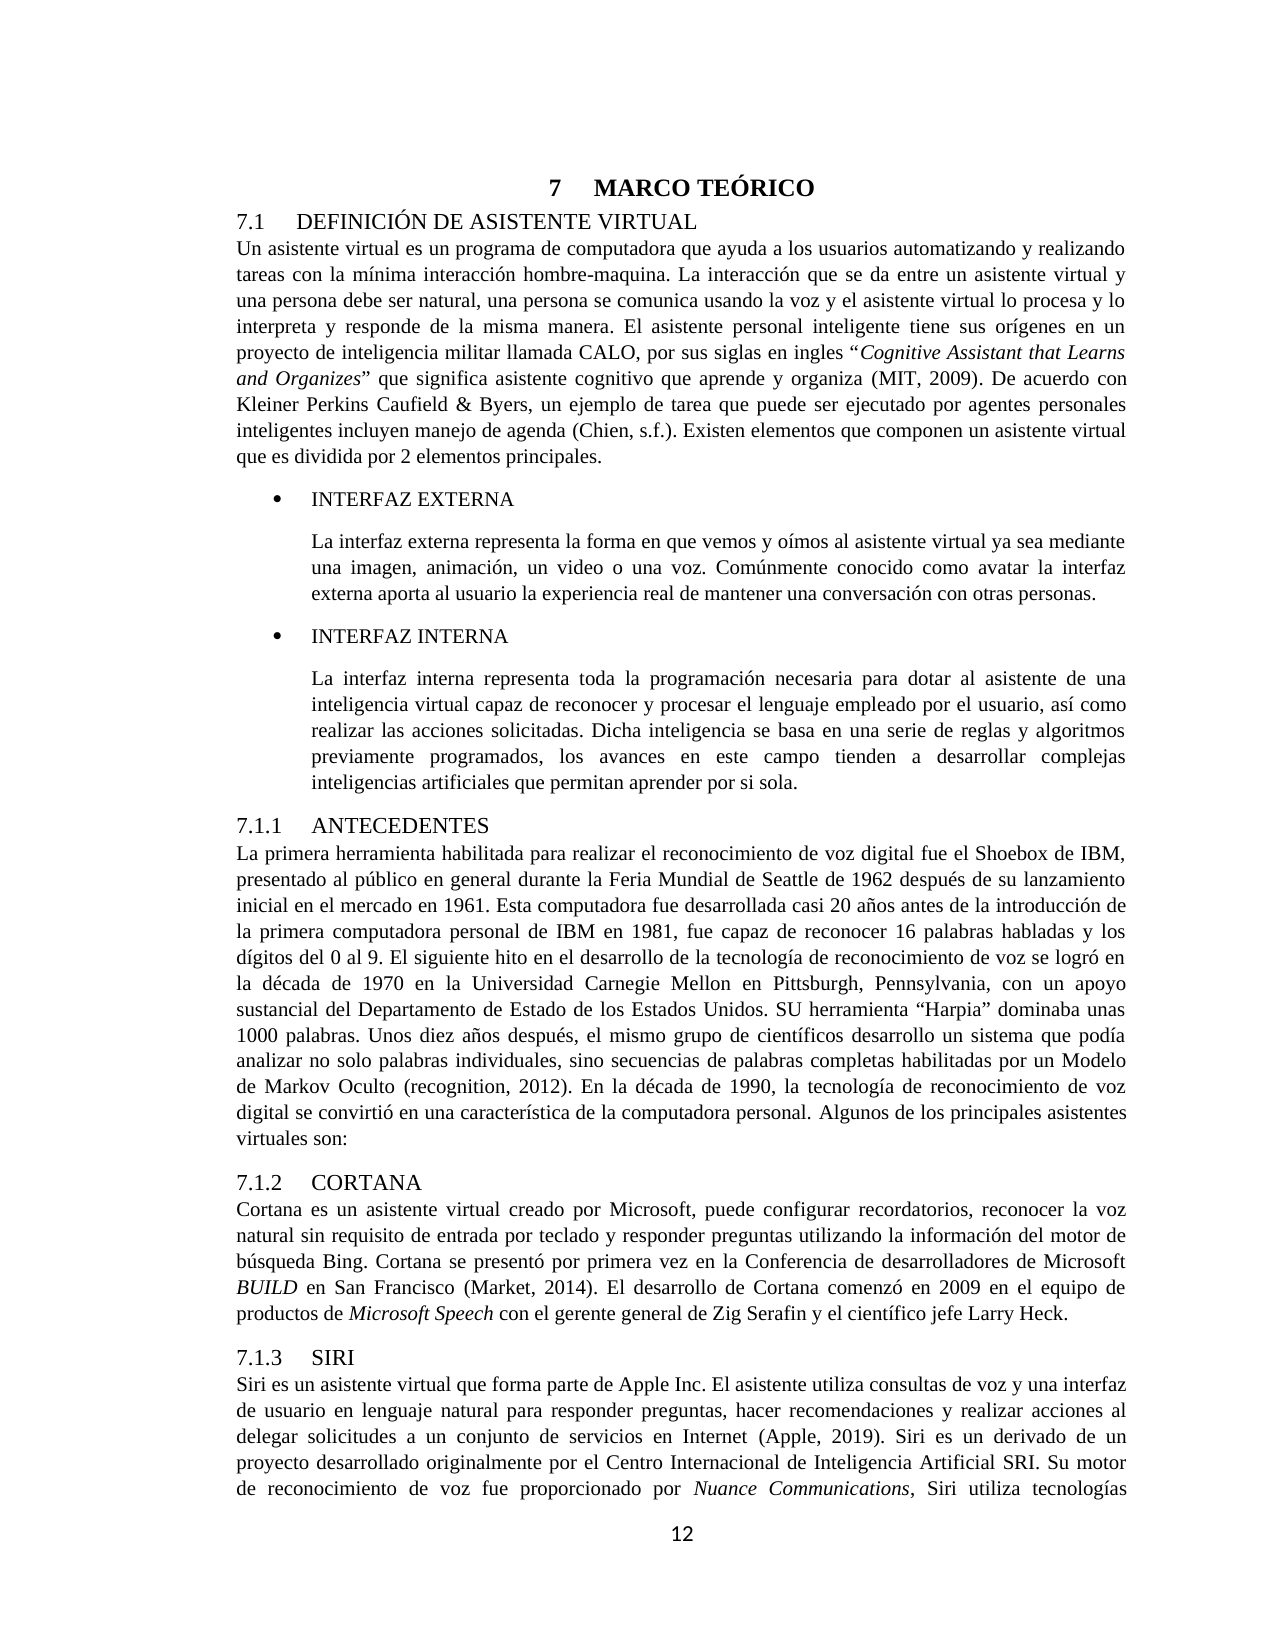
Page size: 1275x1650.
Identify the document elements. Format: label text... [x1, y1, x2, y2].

text La interfaz externa representa la forma en que vemos y oímos al asistente virtual ya sea mediante una imagen, animación, un video o una voz. Comúnmente conocido como avatar la interfaz externa aporta al usuario la experiencia real de mantener una conversación con otras personas. [311, 529, 1127, 605]
list INTERFAZ EXTERNA [274, 486, 1127, 511]
text La interfaz interna representa toda la programación necesaria para dotar al asistente de una inteligencia virtual capaz de reconocer y procesar el lenguaje empleado por el usuario, así como realizar las acciones solicitadas. Dicha inteligencia se basa en una serie de reglas y algoritmos previamente programados, los avances en este campo tienden a desarrollar complejas inteligencias artificiales que permitan aprender por si sola. [311, 666, 1127, 794]
subtitle DEFINICIÓN DE ASISTENTE VIRTUAL [236, 208, 1127, 234]
subtitle ANTECEDENTES [236, 812, 1127, 839]
subtitle CORTANA [236, 1169, 1127, 1195]
text Un asistente virtual es un programa de computadora que ayuda a los usuarios automatizando y realizando tareas con la mínima interacción hombre-maquina. La interacción que se da entre un asistente virtual y una persona debe ser natural, una persona se comunica usando la voz y el asistente virtual lo procesa y lo interpreta y responde de la misma manera. El asistente personal inteligente tiene sus orígenes en un proyecto de inteligencia militar llamada CALO, por sus siglas en ingles “Cognitive Assistant that Learns and Organizes” que significa asistente cognitivo que aprende y organiza. De acuerdo con Kleiner Perkins Caufield & Byers, un ejemplo de tarea que puede ser ejecutado por agentes personales inteligentes incluyen manejo de agenda . Existen elementos que componen un asistente virtual que es dividida por 2 elementos principales. [236, 236, 1127, 468]
list INTERFAZ INTERNA [274, 623, 1127, 648]
text La primera herramienta habilitada para realizar el reconocimiento de voz digital fue el Shoebox de IBM, presentado al público en general durante la Feria Mundial de Seattle de 1962 después de su lanzamiento inicial en el mercado en 1961. Esta computadora fue desarrollada casi 20 años antes de la introducción de la primera computadora personal de IBM en 1981, fue capaz de reconocer 16 palabras habladas y los dígitos del 0 al 9. El siguiente hito en el desarrollo de la tecnología de reconocimiento de voz se logró en la década de 1970 en la Universidad Carnegie Mellon en Pittsburgh, Pennsylvania, con un apoyo sustancial del Departamento de Estado de los Estados Unidos. SU herramienta “Harpia” dominaba unas 1000 palabras. Unos diez años después, el mismo grupo de científicos desarrollo un sistema que podía analizar no solo palabras individuales, sino secuencias de palabras completas habilitadas por un Modelo de Markov Oculto . En la década de 1990, la tecnología de reconocimiento de voz digital se convirtió en una característica de la computadora personal. Algunos de los principales asistentes virtuales son: [236, 841, 1127, 1150]
subtitle SIRI [236, 1344, 1127, 1370]
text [236, 1372, 1127, 1500]
subtitle MARCO TEÓRICO [236, 173, 1127, 201]
text Cortana es un asistente virtual creado por Microsoft, puede configurar recordatorios, reconocer la voz natural sin requisito de entrada por teclado y responder preguntas utilizando la información del motor de búsqueda Bing. Cortana se presentó por primera vez en la Conferencia de desarrolladores de Microsoft BUILD en San Francisco . El desarrollo de Cortana comenzó en 2009 en el equipo de productos de Microsoft Speech con el gerente general de Zig Serafin y el científico jefe Larry Heck. [236, 1197, 1127, 1325]
